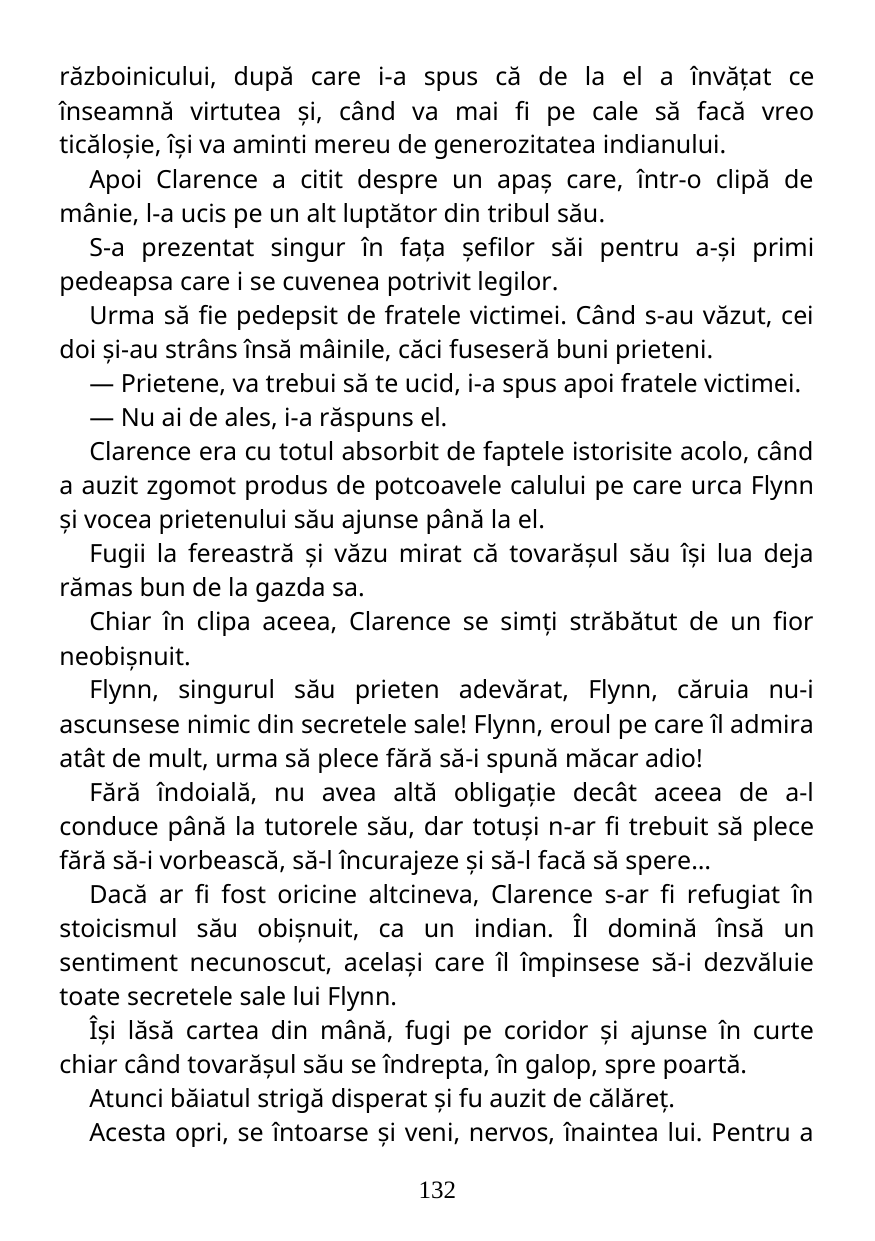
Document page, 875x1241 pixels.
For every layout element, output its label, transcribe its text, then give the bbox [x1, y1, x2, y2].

text Urma să fie pedepsit de fratele victimei. Când s-au văzut, cei doi şi-au strâns însă mâinile, căci fuseseră buni prieteni. [59, 297, 815, 366]
text — Prietene, va trebui să te ucid, i-a spus apoi fratele victimei. [59, 366, 815, 400]
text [59, 59, 815, 161]
text Clarence era cu totul absorbit de faptele istorisite acolo, când a auzit zgomot produs de potcoavele calului pe care urca Flynn şi vocea prietenului său ajunse până la el. [59, 434, 815, 536]
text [59, 1115, 815, 1149]
text Fără îndoială, nu avea altă obligaţie decât aceea de a-l conduce până la tutorele său, dar totuşi n-ar fi trebuit să plece fără să-i vorbească, să-l încurajeze şi să-l facă să spere… [59, 774, 815, 877]
text Atunci băiatul strigă disperat şi fu auzit de călăreţ. [59, 1081, 815, 1115]
text Chiar în clipa aceea, Clarence se simţi străbătut de un fior neobişnuit. [59, 604, 815, 672]
text Apoi Clarence a citit despre un apaş care, într-o clipă de mânie, l-a ucis pe un alt luptător din tribul său. [59, 161, 815, 229]
text Flynn, singurul său prieten adevărat, Flynn, căruia nu-i ascunsese nimic din secretele sale! Flynn, eroul pe care îl admira atât de mult, urma să plece fără să-i spună măcar adio! [59, 672, 815, 774]
text — Nu ai de ales, i-a răspuns el. [59, 400, 815, 434]
text Îşi lăsă cartea din mână, fugi pe coridor şi ajunse în curte chiar când tovarăşul său se îndrepta, în galop, spre poartă. [59, 1013, 815, 1081]
text S-a prezentat singur în faţa şefilor săi pentru a-şi primi pedeapsa care i se cuvenea potrivit legilor. [59, 229, 815, 297]
text Dacă ar fi fost oricine altcineva, Clarence s-ar fi refugiat în stoicismul său obişnuit, ca un indian. Îl domină însă un sentiment necunoscut, acelaşi care îl împinsese să-i dezvăluie toate secretele sale lui Flynn. [59, 877, 815, 1013]
text Fugii la fereastră şi văzu mirat că tovarăşul său îşi lua deja rămas bun de la gazda sa. [59, 536, 815, 604]
